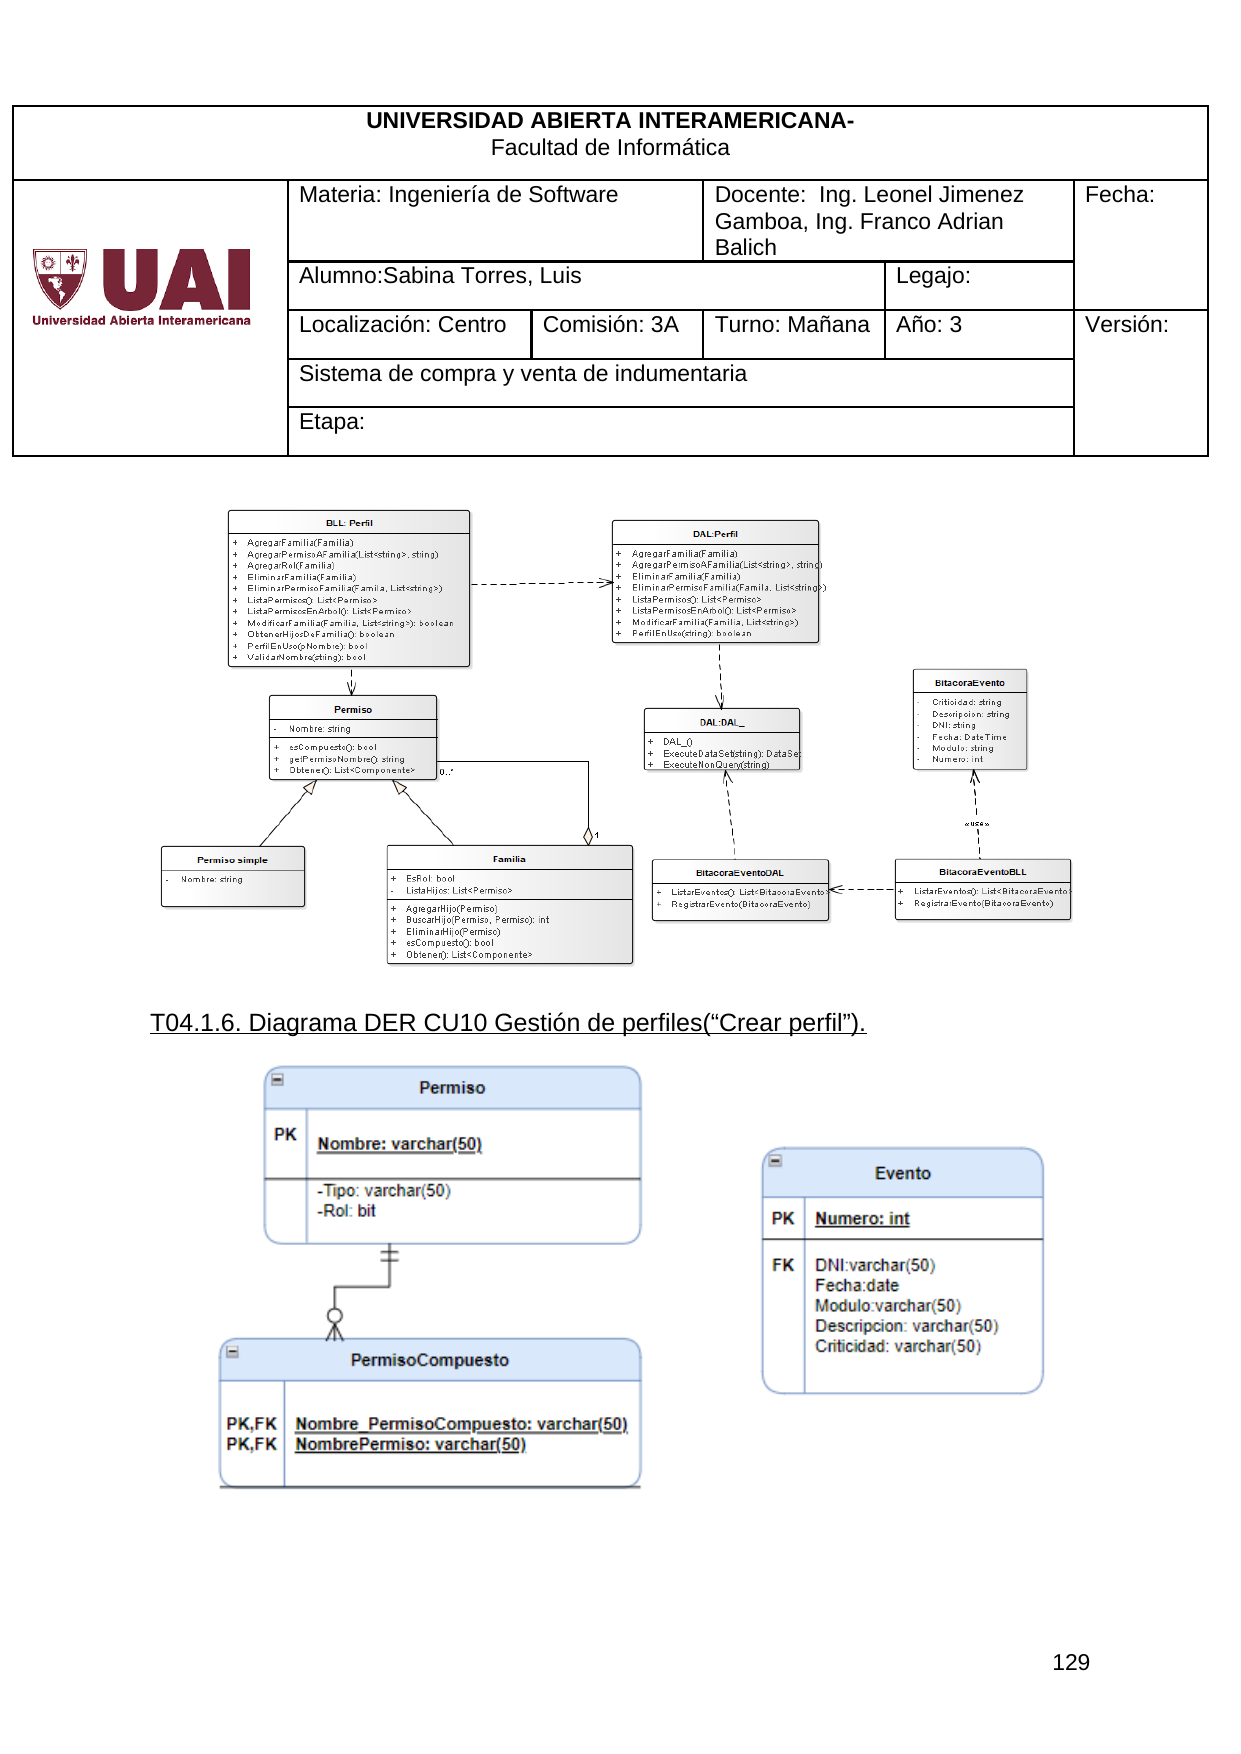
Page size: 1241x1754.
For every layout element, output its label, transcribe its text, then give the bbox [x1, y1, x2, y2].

picture [150, 1041, 1091, 1539]
subtitle T04.1.6. Diagrama DER CU10 Gestión de perfiles(“Crear perfil”). [150, 1008, 1090, 1037]
picture [150, 479, 1091, 1005]
picture [23, 234, 258, 337]
